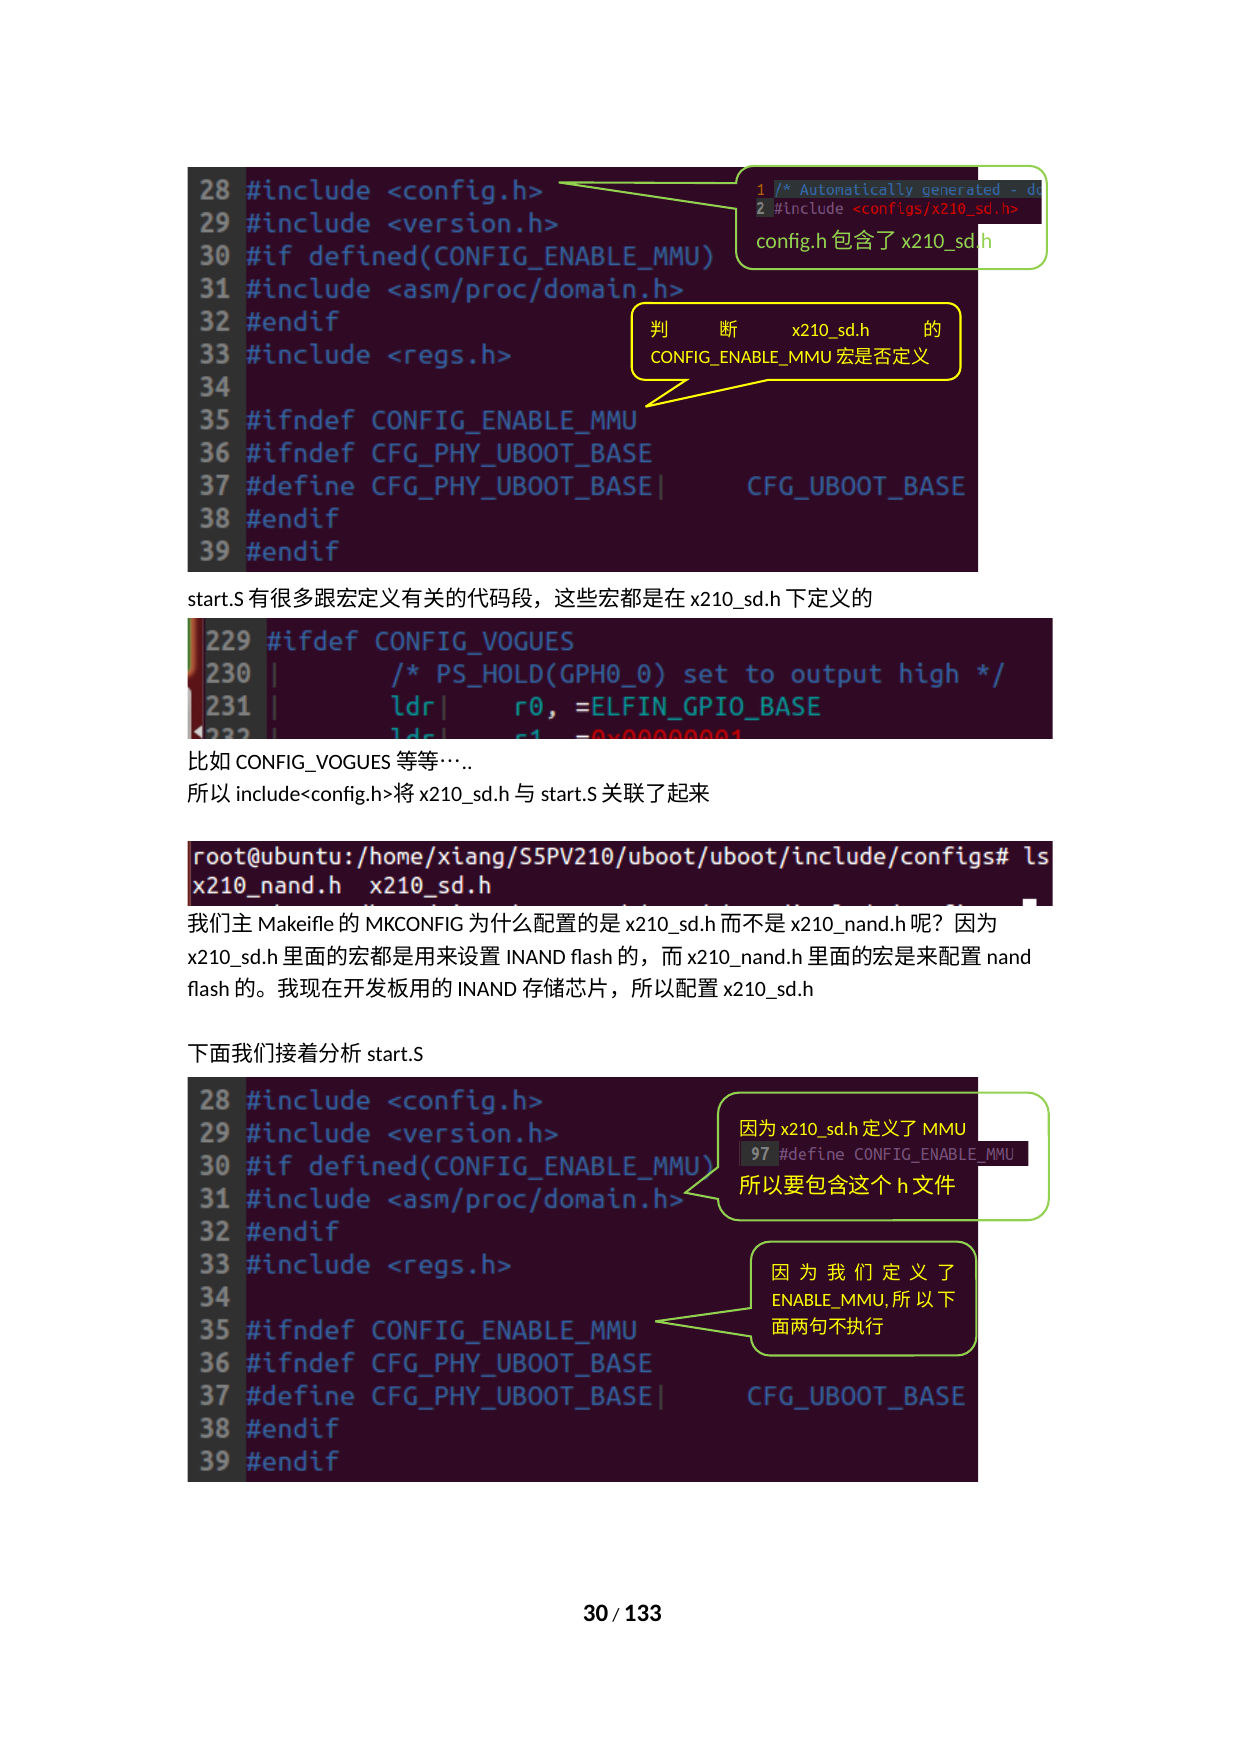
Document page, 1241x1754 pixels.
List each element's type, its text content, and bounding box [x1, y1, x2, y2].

picture [690, 1094, 1029, 1219]
text 比如CONFIG_VOGUES 等等….. [187, 743, 1053, 776]
picture [187, 618, 1053, 739]
picture [187, 167, 979, 572]
picture [187, 841, 1053, 906]
text 我们主Makeifle的MKCONFIG为什么配置的是x210_sd.h而不是x210_nand.h呢？因为x210_sd.h里面的宏都是用来设置INAND flash的，而x210_nand.h里面的宏是来配置nand flash的。我现在开发板用的INAND 存储芯片，所以配置x210_sd.h [187, 906, 1053, 1003]
picture [584, 167, 1042, 268]
text 下面我们接着分析start.S [187, 1036, 1053, 1068]
text start.S有很多跟宏定义有关的代码段，这些宏都是在x210_sd.h下定义的 [187, 581, 1053, 613]
picture [187, 1077, 979, 1482]
text 所以include<config.h>将x210_sd.h与start.S关联了起来 [187, 776, 1053, 808]
